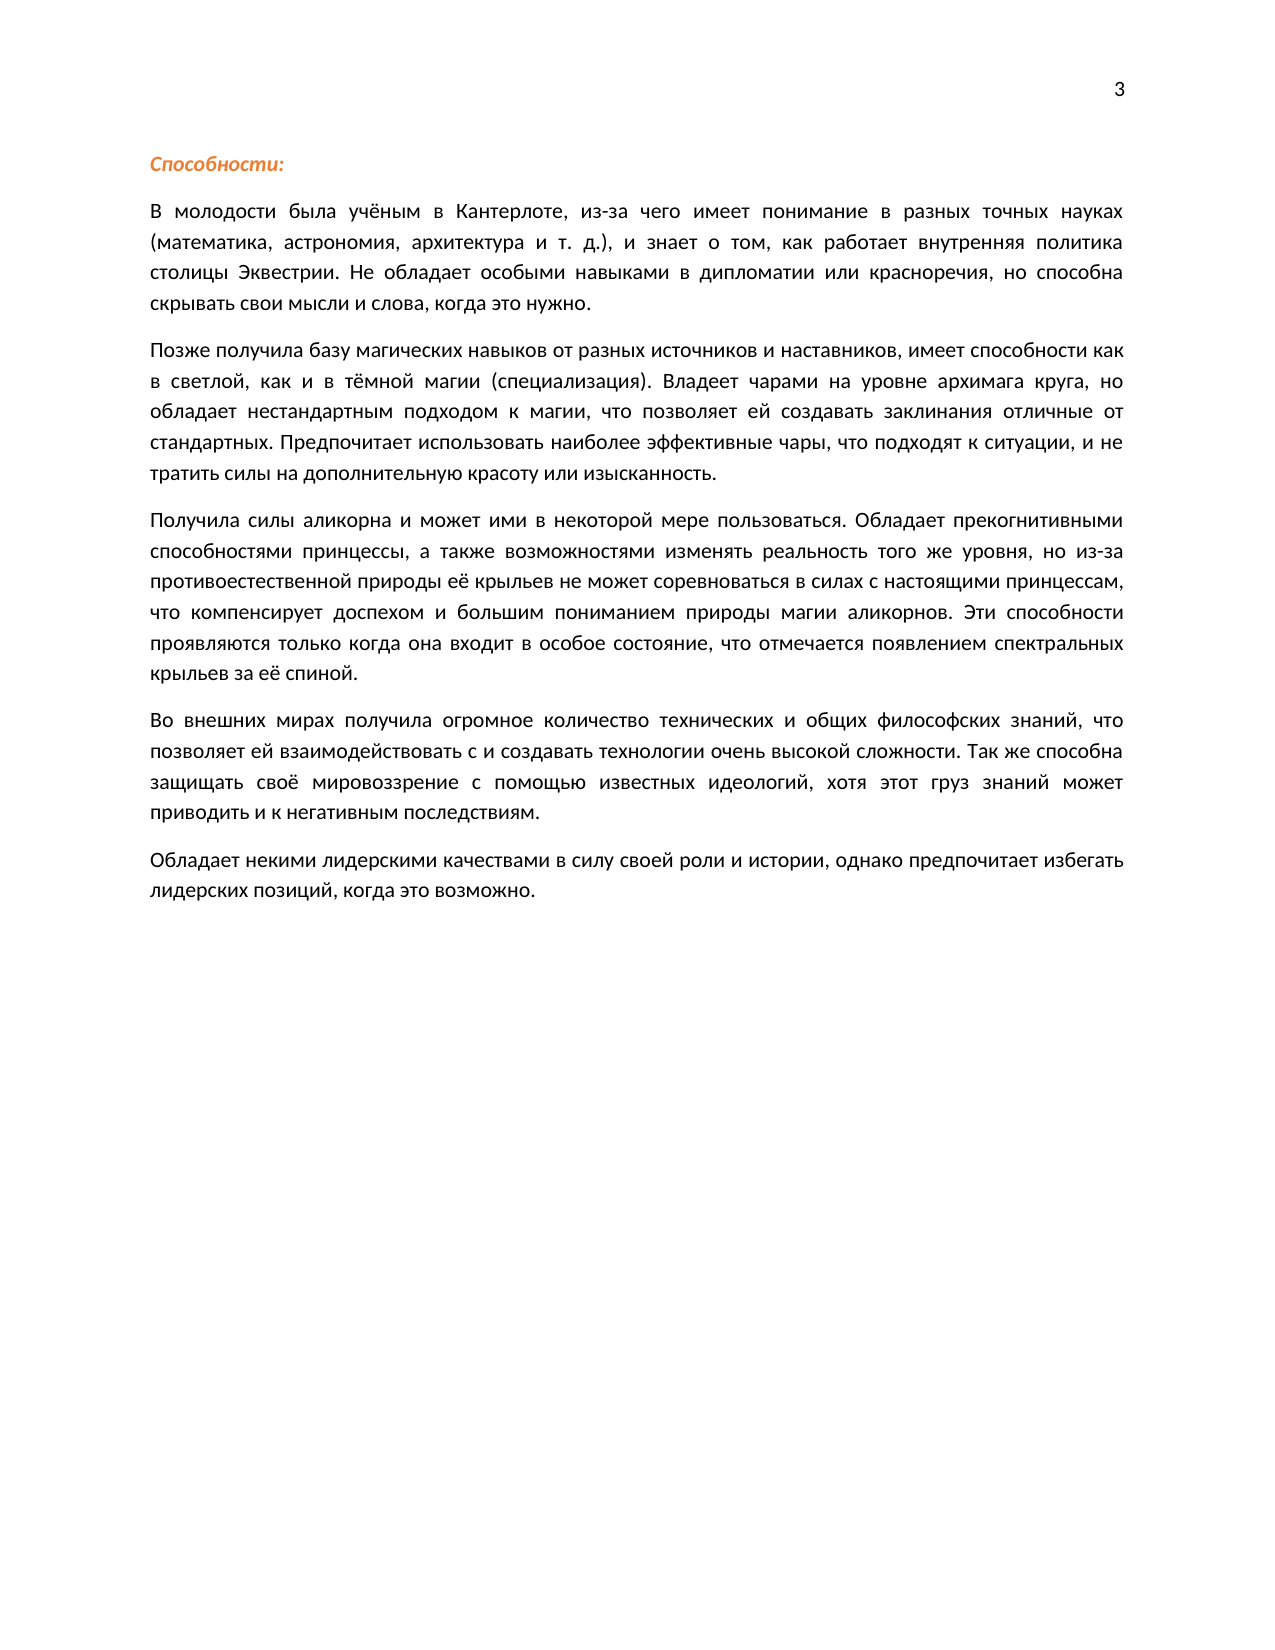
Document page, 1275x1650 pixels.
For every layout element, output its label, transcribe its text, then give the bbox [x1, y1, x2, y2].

text Способности: [150, 150, 1125, 177]
text В молодости была учёным в Кантерлоте, из-за чего имеет понимание в разных точных науках (математика, астрономия, архитектура и т. д.), и знает о том, как работает внутренняя политика столицы Эквестрии. Не обладает особыми навыками в дипломатии или красноречия, но способна скрывать свои мысли и слова, когда это нужно. [150, 197, 1125, 316]
text Получила силы аликорна и может ими в некоторой мере пользоваться. Обладает прекогнитивными способностями принцессы, а также возможностями изменять реальность того же уровня, но из-за противоестественной природы её крыльев не может соревноваться в силах с настоящими принцессам, что компенсирует доспехом и большим пониманием природы магии аликорнов. Эти способности проявляются только когда она входит в особое состояние, что отмечается появлением спектральных крыльев за её спиной. [150, 506, 1125, 686]
text Обладает некими лидерскими качествами в силу своей роли и истории, однако предпочитает избегать лидерских позиций, когда это возможно. [150, 846, 1125, 903]
text Во внешних мирах получила огромное количество технических и общих философских знаний, что позволяет ей взаимодействовать с и создавать технологии очень высокой сложности. Так же способна защищать своё мировоззрение с помощью известных идеологий, хотя этот груз знаний может приводить и к негативным последствиям. [150, 707, 1125, 825]
text Позже получила базу магических навыков от разных источников и наставников, имеет способности как в светлой, как и в тёмной магии (специализация). Владеет чарами на уровне архимага круга, но обладает нестандартным подходом к магии, что позволяет ей создавать заклинания отличные от стандартных. Предпочитает использовать наиболее эффективные чары, что подходят к ситуации, и не тратить силы на дополнительную красоту или изысканность. [150, 336, 1125, 486]
